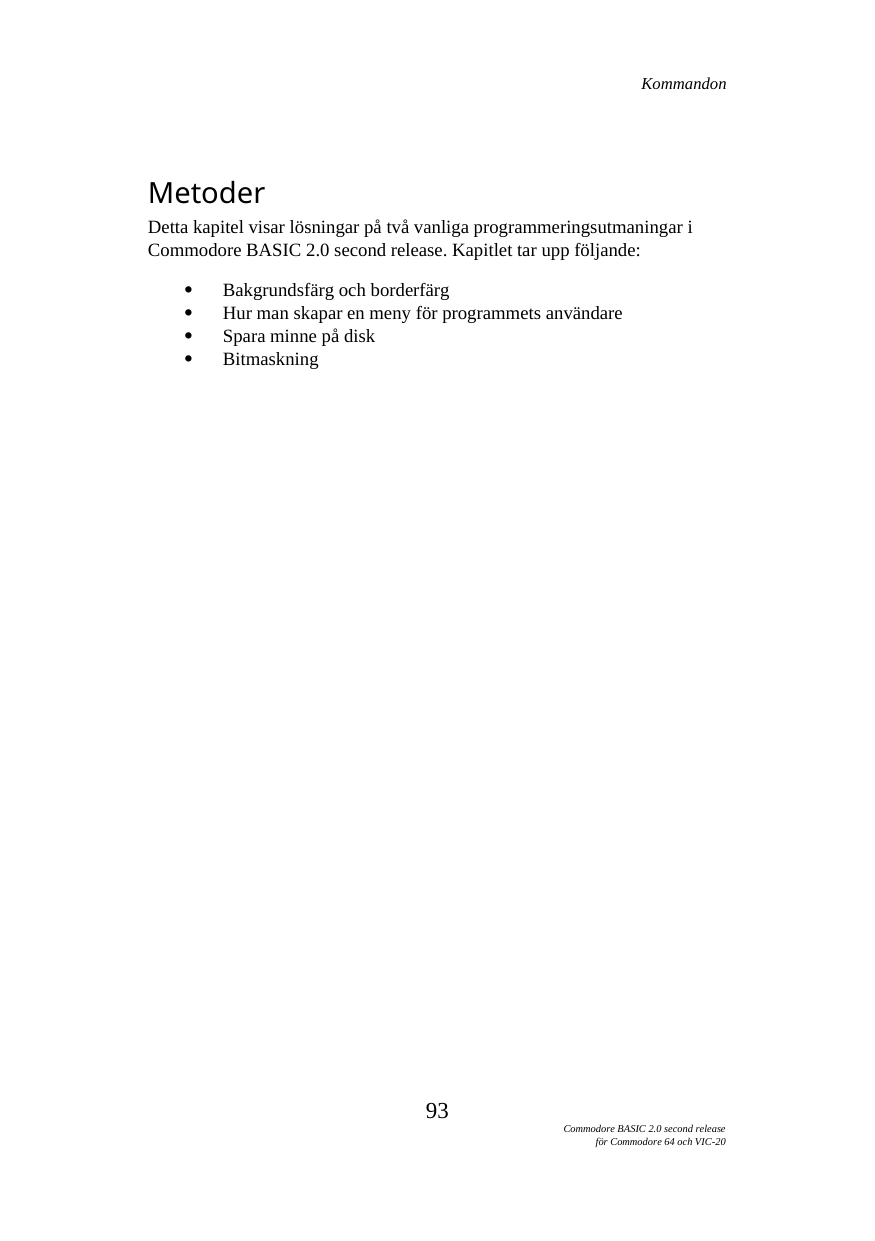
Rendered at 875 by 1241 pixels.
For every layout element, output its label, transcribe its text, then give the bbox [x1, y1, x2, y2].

text Detta kapitel visar lösningar på två vanliga programmeringsutmaningar i Commodore BASIC 2.0 second release. Kapitlet tar upp följande: [148, 216, 726, 260]
list Hur man skapar en meny för programmets användare [185, 302, 726, 323]
list Spara minne på disk [185, 325, 726, 347]
list Bitmaskning [185, 348, 726, 370]
subtitle Metoder [148, 173, 726, 212]
list Bakgrundsfärg och borderfärg [185, 279, 726, 300]
